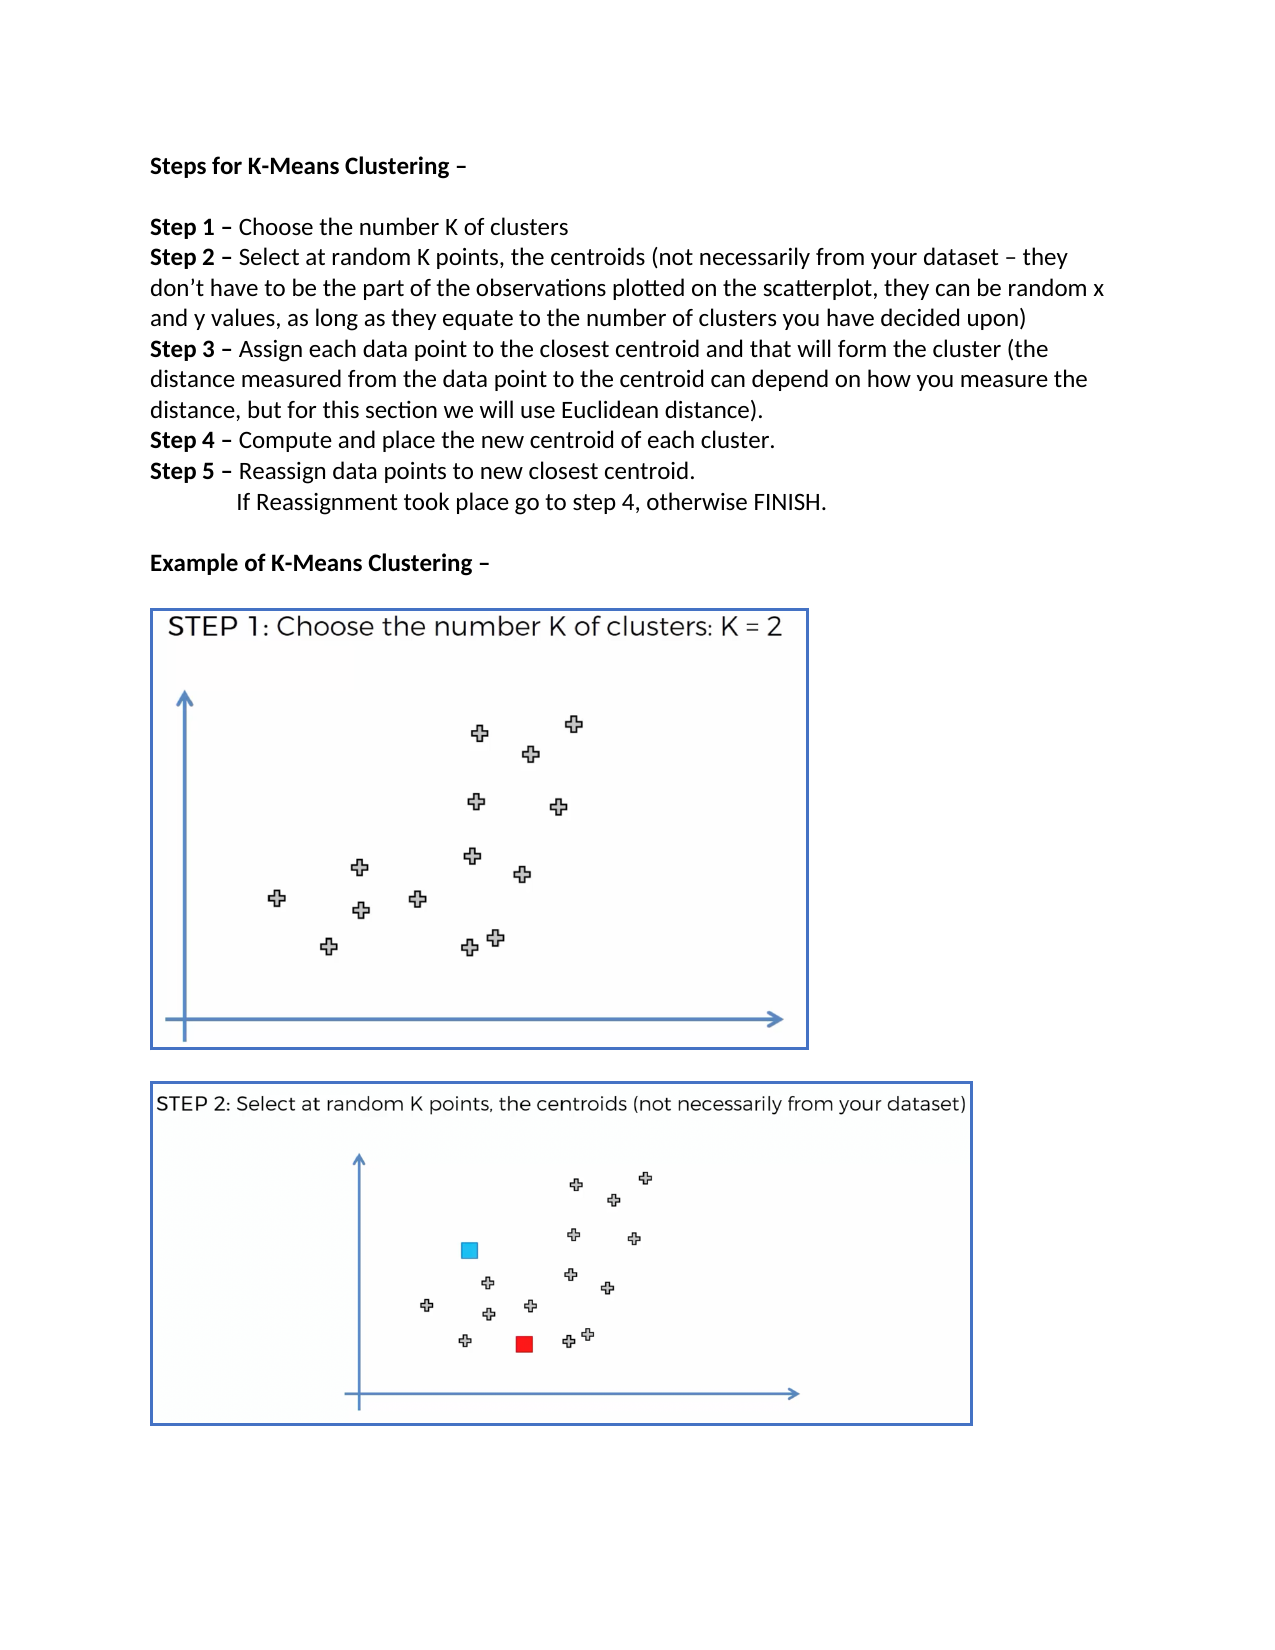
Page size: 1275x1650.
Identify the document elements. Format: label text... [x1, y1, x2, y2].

text Example of K-Means Clustering – [150, 547, 1125, 577]
text Step 1 – Choose the number K of clusters [150, 211, 1125, 242]
picture [153, 1084, 970, 1423]
text Steps for K-Means Clustering – [150, 150, 1125, 181]
text Step 4 – Compute and place the new centroid of each cluster. [150, 425, 1125, 455]
picture [153, 611, 806, 1047]
text Step 2 – Select at random K points, the centroids (not necessarily from your dataset – they don’t have to be the part of the observations plotted on the scatterplot, they can be random x and y values, as long as they equate to the number of clusters you have decided upon) [150, 242, 1125, 333]
text Step 5 – Reassign data points to new closest centroid. [150, 455, 1125, 486]
text Step 3 – Assign each data point to the closest centroid and that will form the cluster (the distance measured from the data point to the centroid can depend on how you measure the distance, but for this section we will use Euclidean distance). [150, 333, 1125, 425]
text If Reassignment took place go to step 4, otherwise FINISH. [150, 486, 1125, 516]
